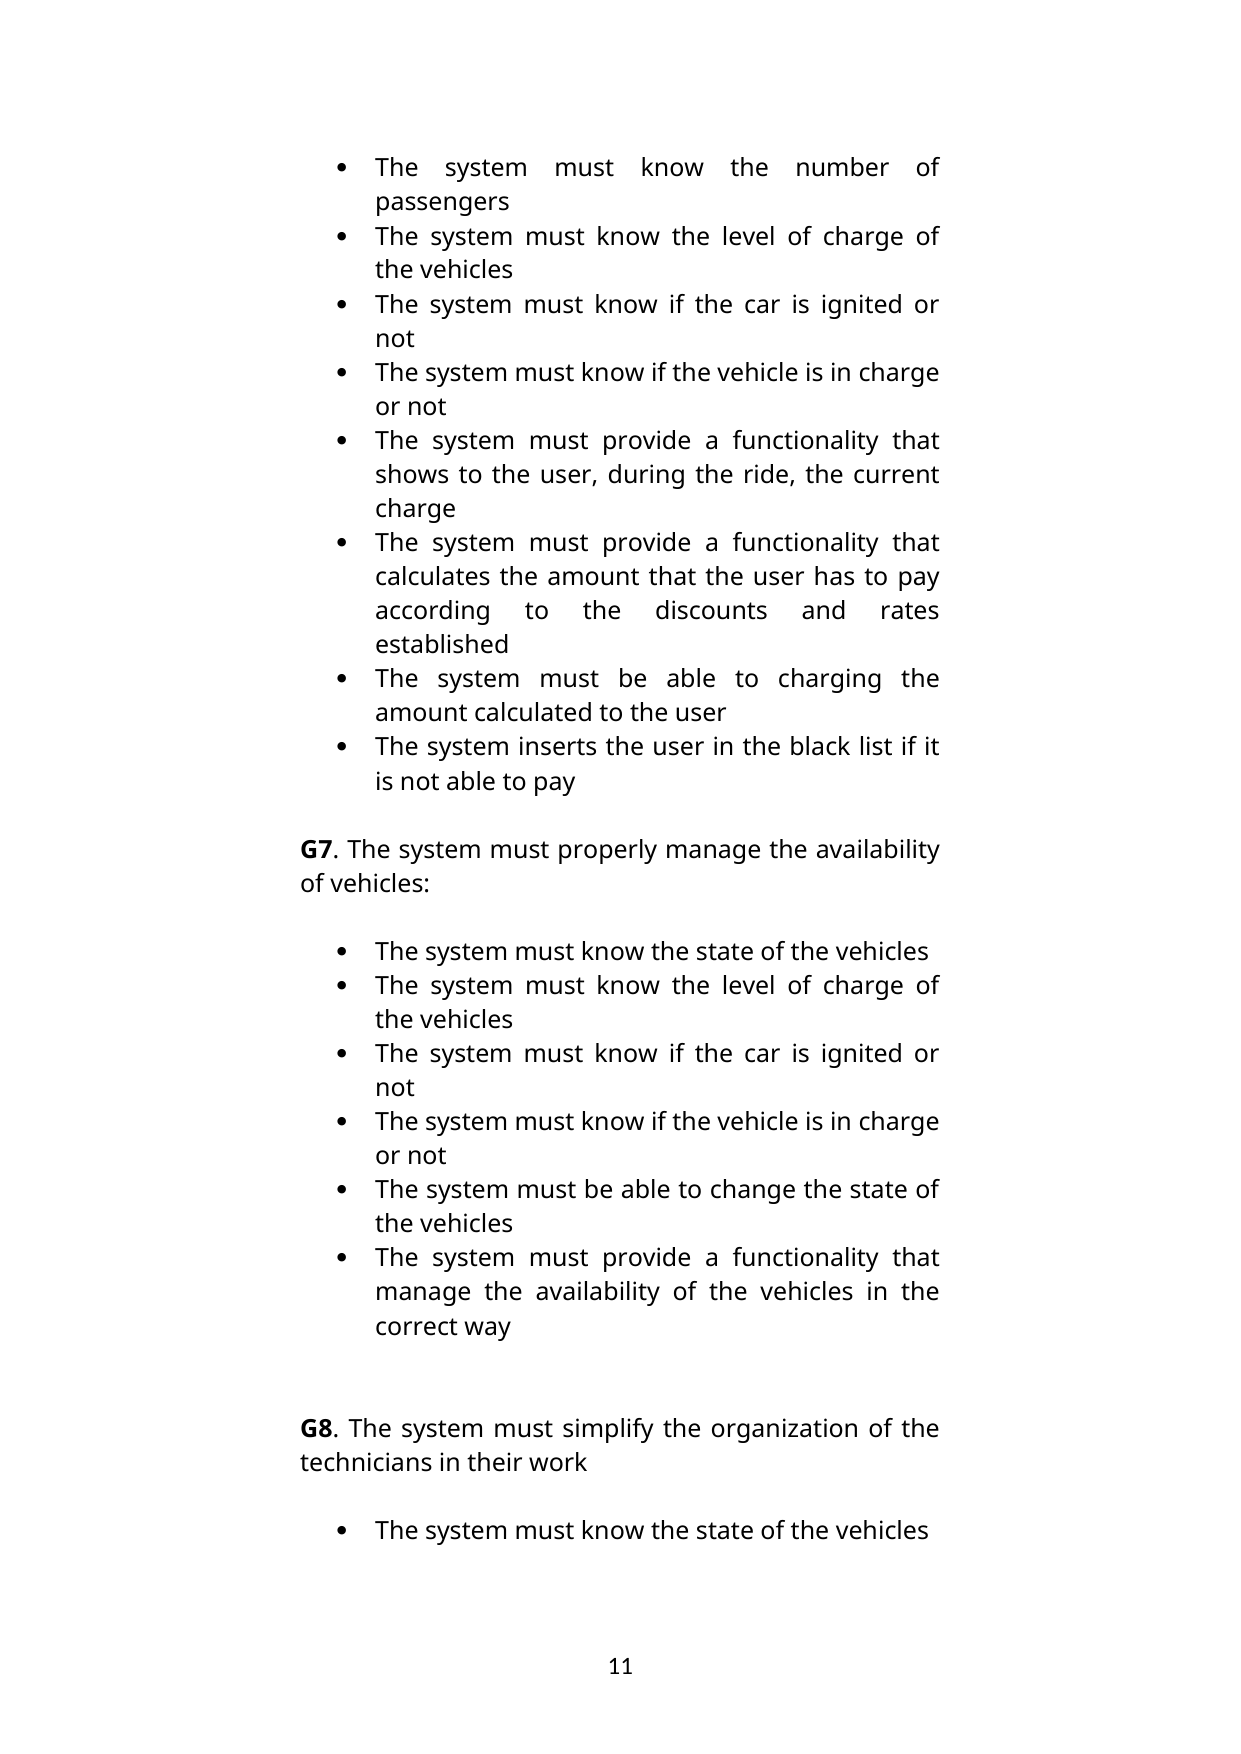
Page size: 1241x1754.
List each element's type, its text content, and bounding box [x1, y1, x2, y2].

text G8. The system must simplify the organization of the technicians in their work [300, 1410, 940, 1478]
list The system must know the level of charge of the vehicles [337, 967, 940, 1036]
list The system inserts the user in the black list if it is not able to pay [337, 729, 940, 797]
list The system must know the state of the vehicles [337, 933, 940, 967]
list The system must know if the vehicle is in charge or not [337, 1104, 940, 1172]
list The system must provide a functionality that shows to the user, during the ride, the current charge [337, 422, 940, 525]
list The system must be able to change the state of the vehicles [337, 1172, 940, 1240]
list The system must know the state of the vehicles [337, 1512, 940, 1547]
list The system must provide a functionality that manage the availability of the vehicles in the correct way [337, 1240, 940, 1342]
list The system must know the number of passengers [337, 150, 940, 218]
text G7. The system must properly manage the availability of vehicles: [300, 831, 940, 899]
list The system must know if the car is ignited or not [337, 1036, 940, 1104]
list The system must be able to charging the amount calculated to the user [337, 661, 940, 729]
list The system must know the level of charge of the vehicles [337, 218, 940, 286]
list The system must know if the vehicle is in charge or not [337, 354, 940, 422]
list The system must know if the car is ignited or not [337, 286, 940, 354]
list The system must provide a functionality that calculates the amount that the user has to pay according to the discounts and rates established [337, 525, 940, 661]
